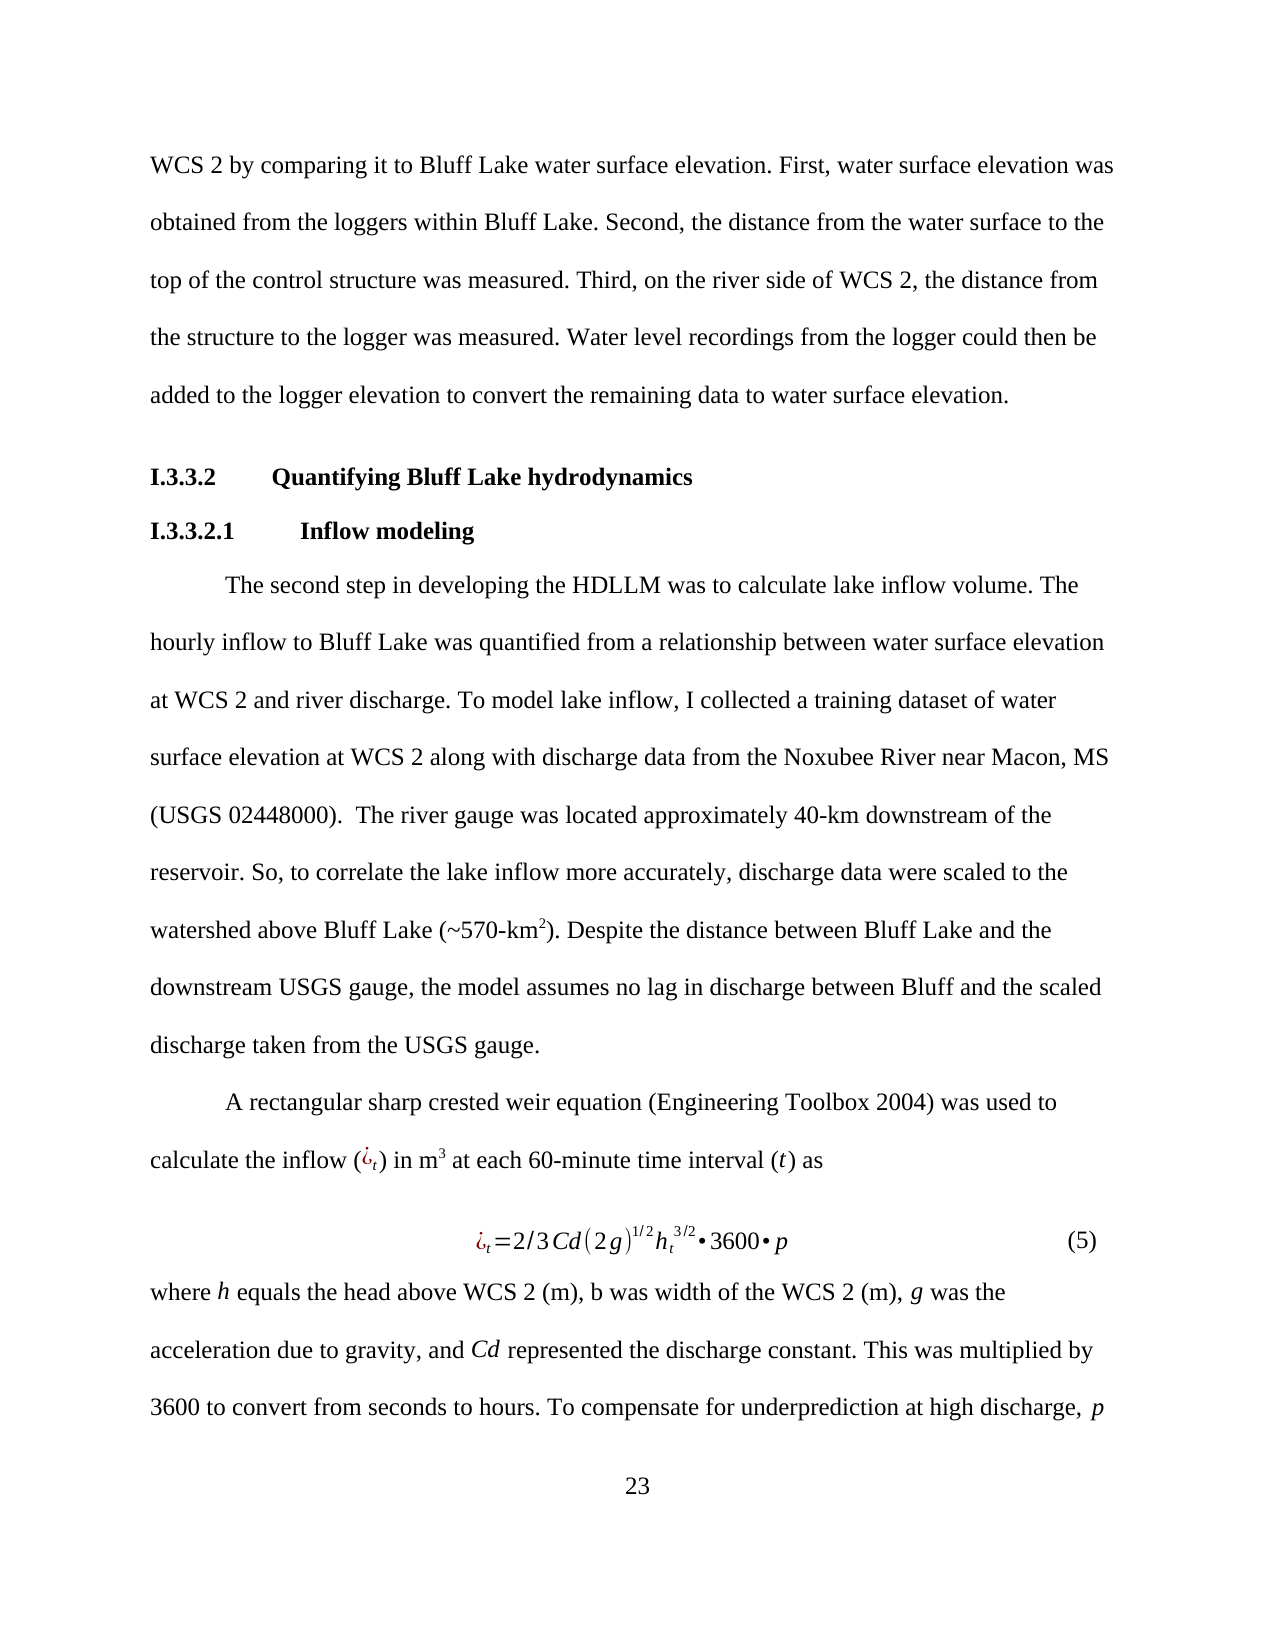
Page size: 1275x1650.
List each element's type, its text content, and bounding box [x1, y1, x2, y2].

table_header (5) [1040, 1203, 1124, 1277]
text A rectangular sharp crested weir equation (Engineering Toolbox 2004) was used to calculate the inflow () in m3 at each 60-minute time interval () as [150, 1087, 1125, 1174]
table_header [150, 1203, 1040, 1277]
text The second step in developing the HDLLM was to calculate lake inflow volume. The hourly inflow to Bluff Lake was quantified from a relationship between water surface elevation at WCS 2 and river discharge. To model lake inflow, I collected a training dataset of water surface elevation at WCS 2 along with discharge data from the Noxubee River near Macon, MS (USGS 02448000). The river gauge was located approximately 40-km downstream of the reservoir. So, to correlate the lake inflow more accurately, discharge data were scaled to the watershed above Bluff Lake (~570-km2). Despite the distance between Bluff Lake and the downstream USGS gauge, the model assumes no lag in discharge between Bluff and the scaled discharge taken from the USGS gauge. [150, 570, 1125, 1059]
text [150, 150, 1125, 409]
text Inflow modeling [150, 516, 1125, 545]
text Quantifying Bluff Lake hydrodynamics [150, 462, 1125, 491]
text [150, 1277, 1125, 1421]
